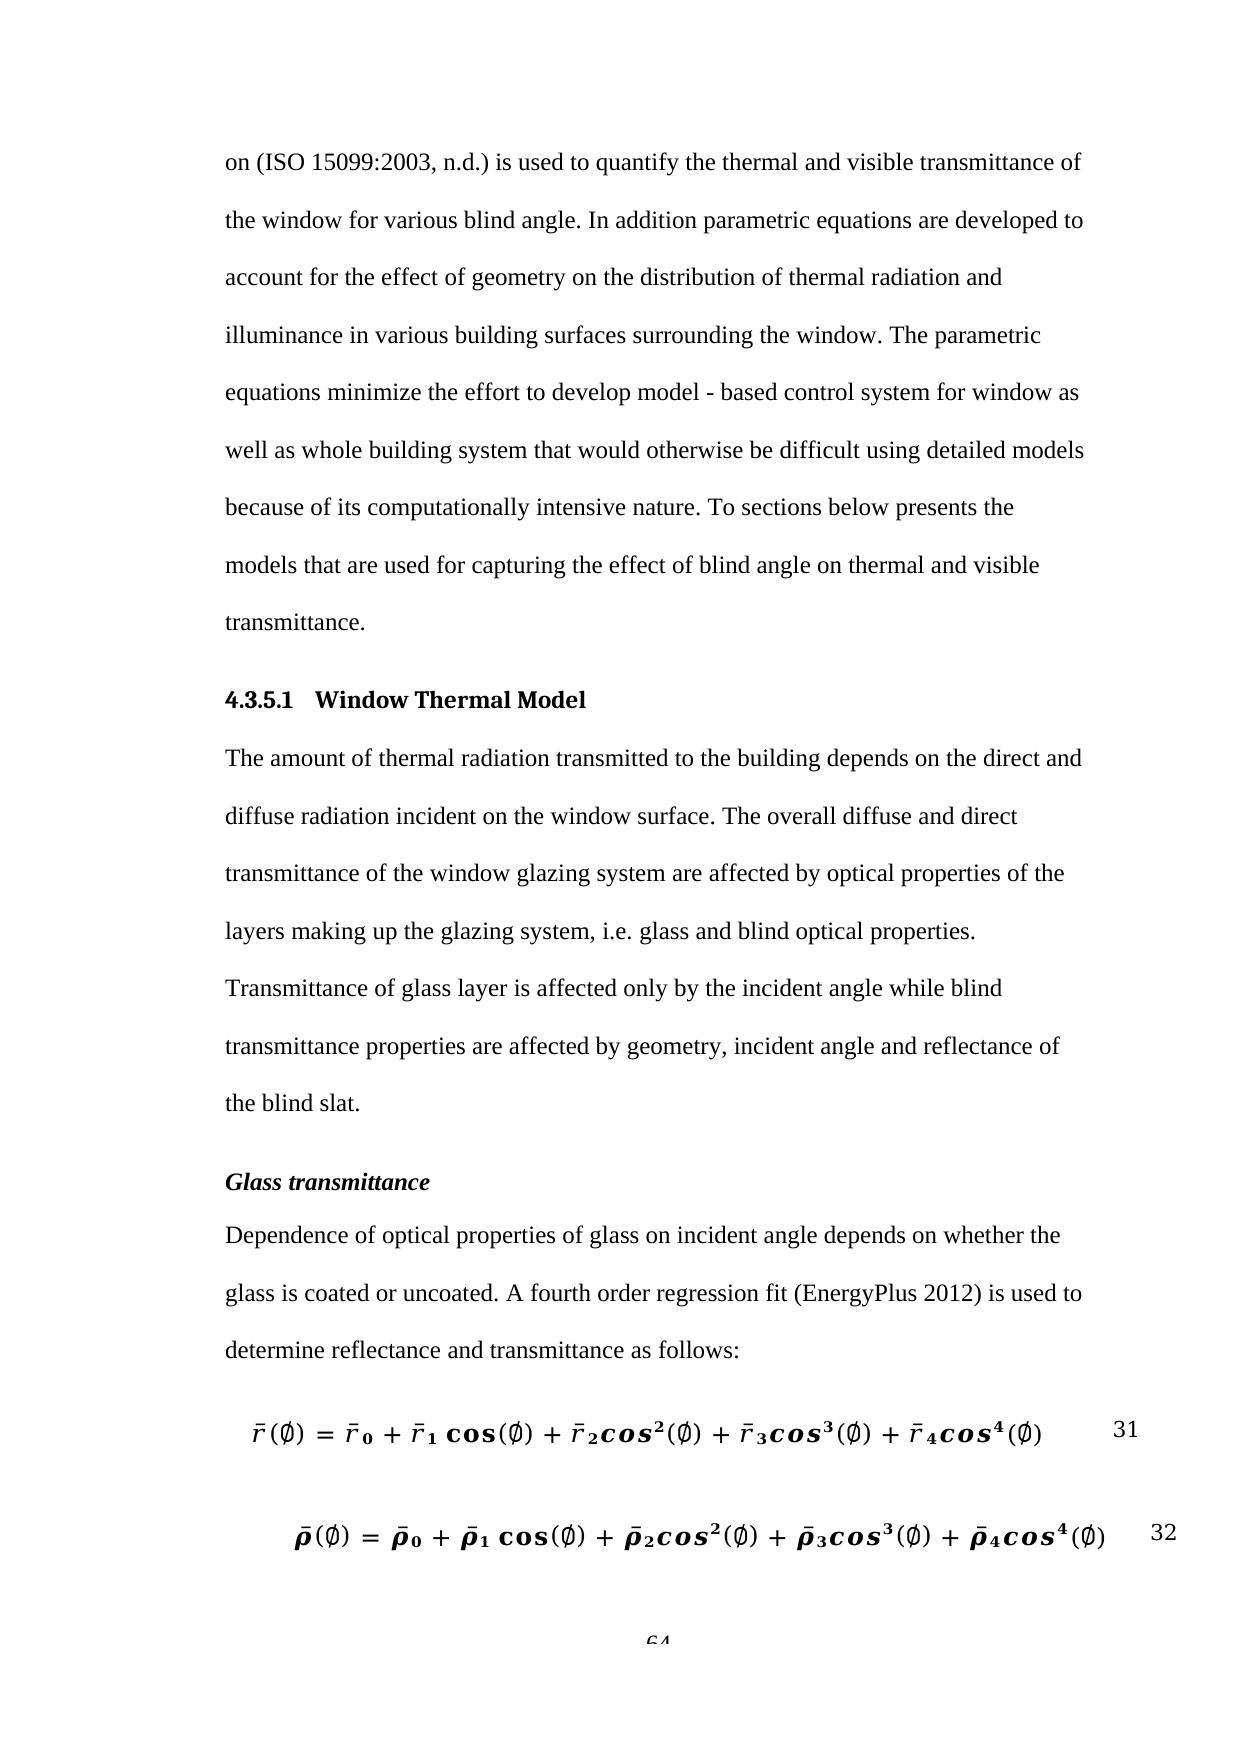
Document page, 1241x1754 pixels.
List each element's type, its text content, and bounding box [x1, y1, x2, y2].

text Dependence of optical properties of glass on incident angle depends on whether the glass is coated or uncoated. A fourth order regression fit (EnergyPlus 2012) is used to determine reflectance and transmittance as follows: [225, 1221, 1089, 1364]
text 𝑟̅(∅) = 𝑟̅𝟎 + 𝑟̅𝟏 𝐜𝐨𝐬(∅) + 𝑟̅𝟐𝒄𝒐𝒔𝟐(∅) + 𝑟̅𝟑𝒄𝒐𝒔𝟑(∅) + 𝑟̅𝟒𝒄𝒐𝒔𝟒(∅) 31 [213, 1411, 1178, 1448]
text The amount of thermal radiation transmitted to the building depends on the direct and diffuse radiation incident on the window surface. The overall diffuse and direct transmittance of the window glazing system are affected by optical properties of the layers making up the glazing system, i.e. glass and blind optical properties. [225, 743, 1084, 944]
text 𝝆̅(∅) = 𝝆̅𝟎 + 𝝆̅𝟏 𝐜𝐨𝐬(∅) + 𝝆̅𝟐𝒄𝒐𝒔𝟐(∅) + 𝝆̅𝟑𝒄𝒐𝒔𝟑(∅) + 𝝆̅𝟒𝒄𝒐𝒔𝟒(∅) 32 [292, 1518, 1178, 1550]
subtitle Glass transmittance [225, 1167, 1178, 1196]
text Transmittance of glass layer is affected only by the incident angle while blind transmittance properties are affected by geometry, incident angle and reflectance of the blind slat. [225, 973, 1062, 1117]
text on (ISO 15099:2003, n.d.) is used to quantify the thermal and visible transmittance of the window for various blind angle. In addition parametric equations are developed to account for the effect of geometry on the distribution of thermal radiation and illuminance in various building surfaces surrounding the window. The parametric equations minimize the effort to develop model - based control system for window as well as whole building system that would otherwise be difficult using detailed models because of its computationally intensive nature. To sections below presents the models that are used for capturing the effect of blind angle on thermal and visible transmittance. [225, 147, 1086, 636]
subtitle Window Thermal Model [225, 686, 1178, 715]
